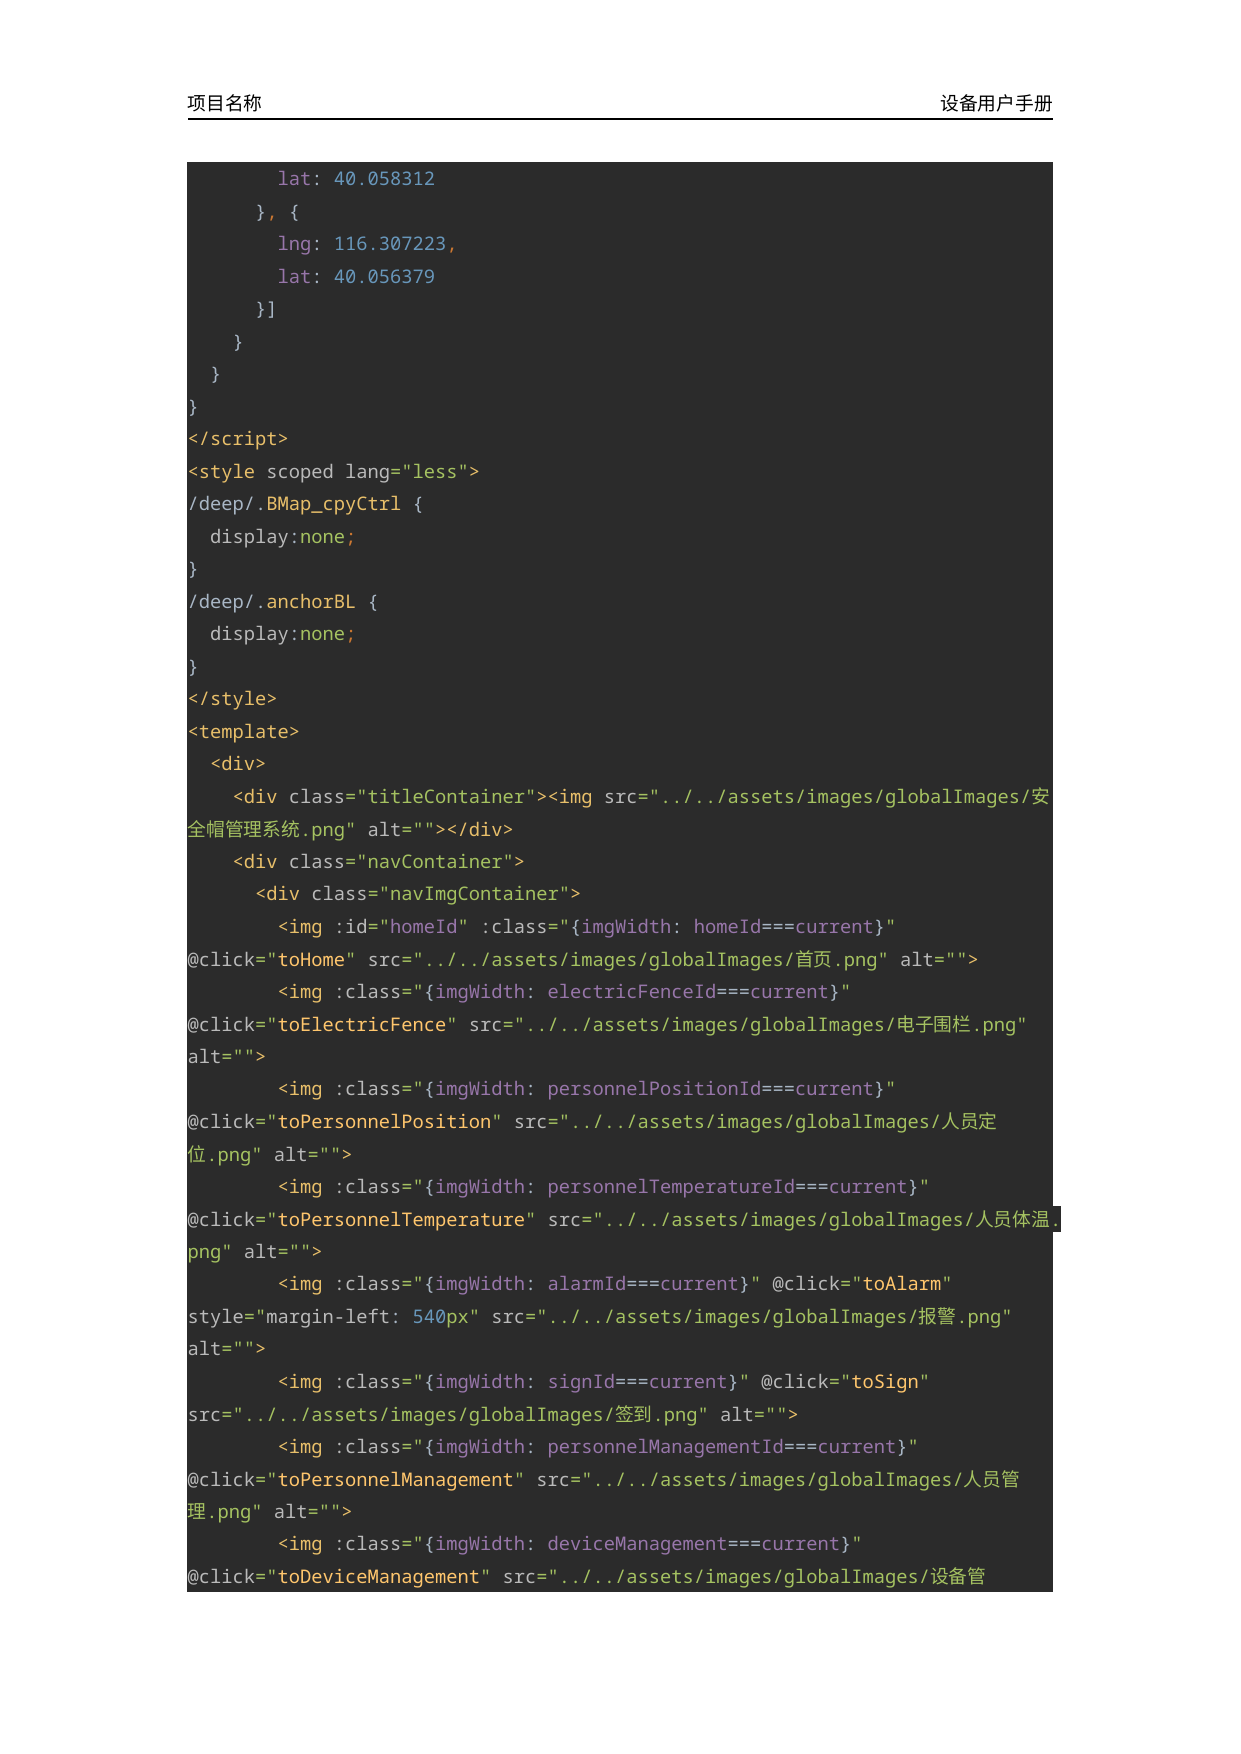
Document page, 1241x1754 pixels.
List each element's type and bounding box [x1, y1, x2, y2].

text [187, 714, 1053, 1592]
text [187, 162, 1053, 714]
